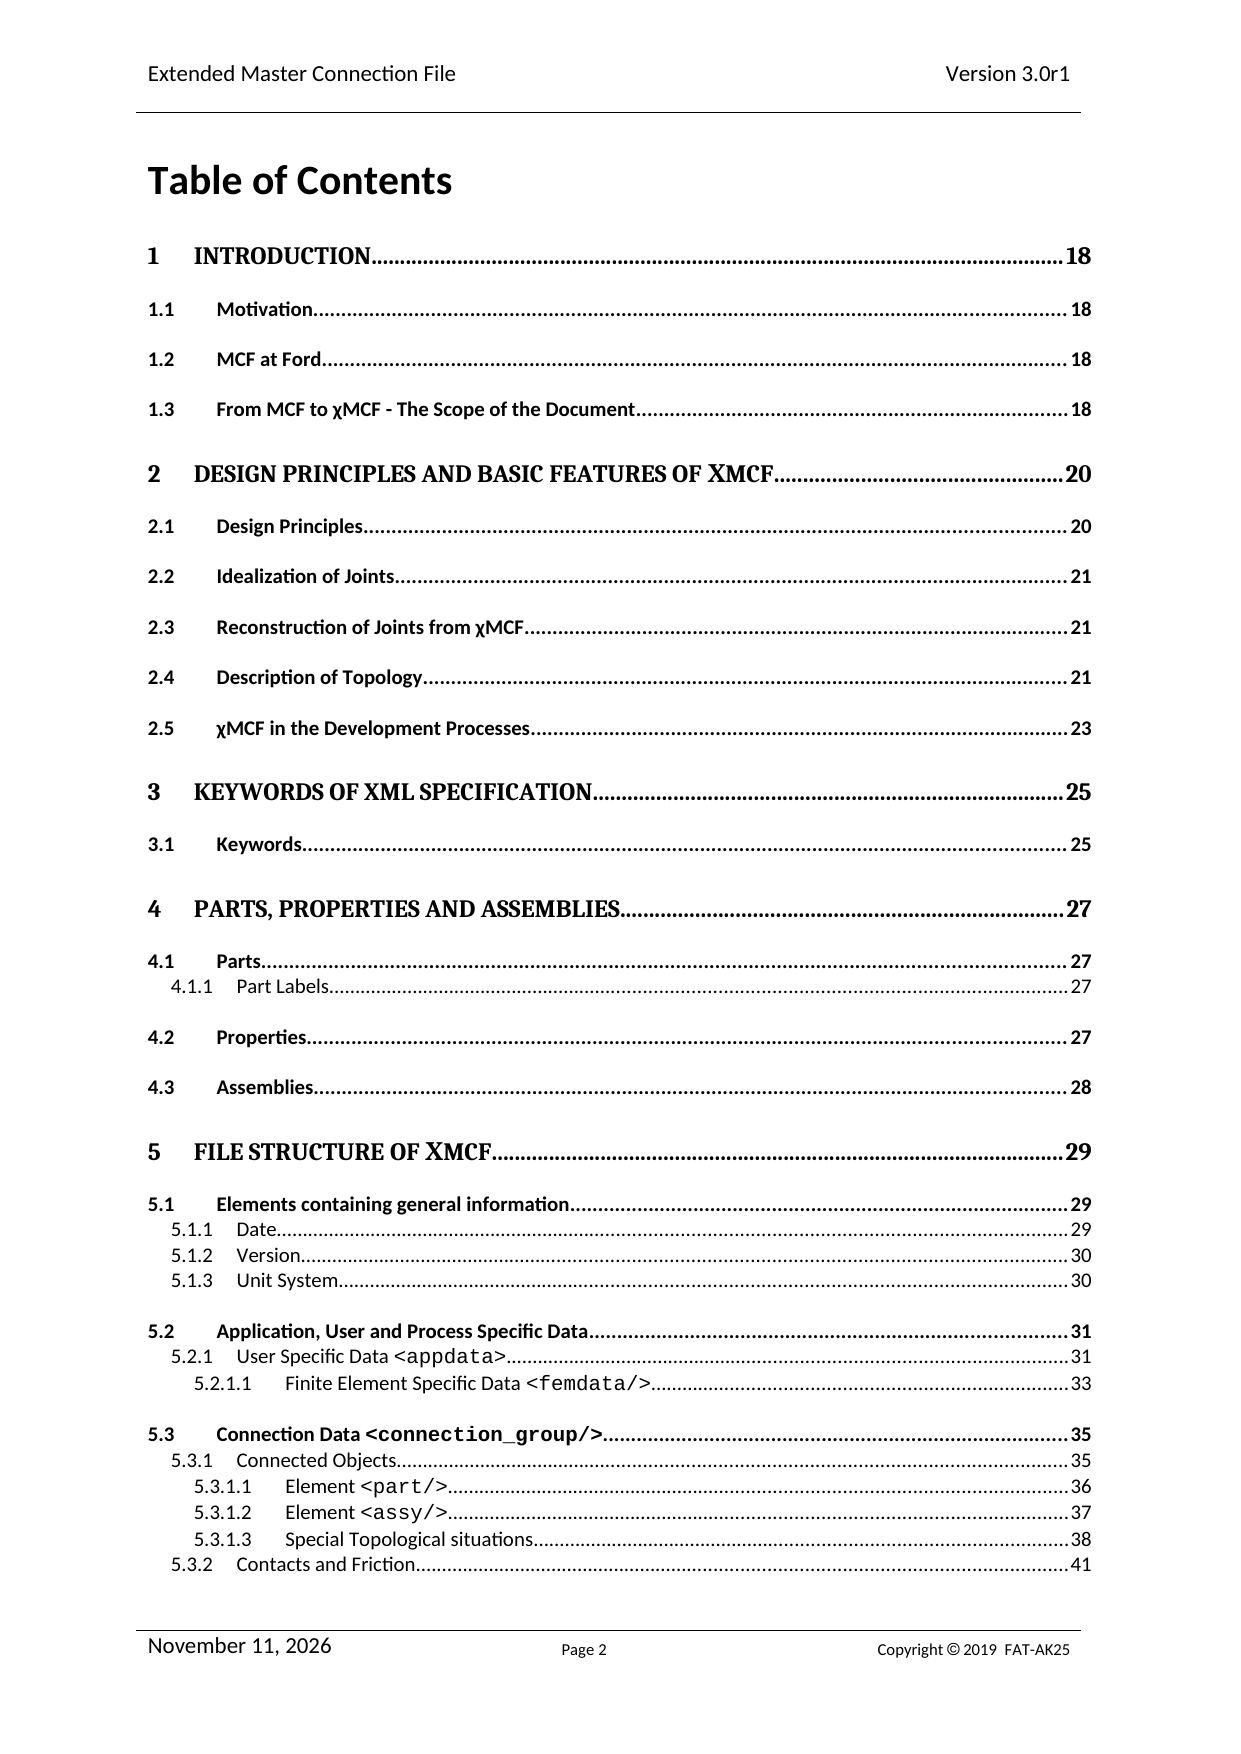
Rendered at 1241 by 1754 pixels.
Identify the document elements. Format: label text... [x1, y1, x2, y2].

text 1.1 Motivation 18 [148, 296, 1092, 321]
text 5.3.1 Connected Objects 35 [171, 1448, 1092, 1473]
text 5.2.1.1 Finite Element Specific Data <femdata/> 33 [193, 1370, 1092, 1396]
text 2.3 Reconstruction of Joints from χMCF 21 [148, 614, 1092, 639]
text 5.3.1.3 Special Topological situations 38 [193, 1526, 1092, 1551]
text 4.1.1 Part Labels 27 [171, 974, 1092, 999]
text 5.1.3 Unit System 30 [171, 1267, 1092, 1293]
text 5 File Structure of χMCF 29 [148, 1137, 1092, 1166]
text 5.1.2 Version 30 [171, 1242, 1092, 1267]
text 3 Keywords of XML specification 25 [148, 778, 1092, 807]
text 5.3.1.2 Element <assy/> 37 [193, 1499, 1092, 1526]
text 3.1 Keywords 25 [148, 832, 1092, 857]
text 2.1 Design Principles 20 [148, 513, 1092, 539]
text 2.2 Idealization of Joints 21 [148, 564, 1092, 589]
text 1 Introduction 18 [148, 242, 1092, 271]
text Table of Contents [148, 154, 1092, 204]
text 4.1 Parts 27 [148, 948, 1092, 974]
text 2 Design Principles and Basic Features of χMCF 20 [148, 459, 1092, 488]
text 1.2 MCF at Ford 18 [148, 346, 1092, 372]
text 5.3 Connection Data <connection_group/> 35 [148, 1421, 1092, 1448]
text 2.5 χMCF in the Development Processes 23 [148, 715, 1092, 740]
text 4 Parts, Properties and Assemblies 27 [148, 894, 1092, 923]
text 5.1.1 Date 29 [171, 1217, 1092, 1242]
text 5.2.1 User Specific Data <appdata> 31 [171, 1343, 1092, 1370]
text 5.2 Application, User and Process Specific Data 31 [148, 1318, 1092, 1343]
text 4.3 Assemblies 28 [148, 1074, 1092, 1100]
text 4.2 Properties 27 [148, 1024, 1092, 1049]
text 5.1 Elements containing general information 29 [148, 1191, 1092, 1217]
text 2.4 Description of Topology 21 [148, 664, 1092, 690]
text 5.3.2 Contacts and Friction 41 [171, 1551, 1092, 1577]
text 1.3 From MCF to χMCF - The Scope of the Document 18 [148, 397, 1092, 422]
text 5.3.1.1 Element <part/> 36 [193, 1473, 1092, 1499]
